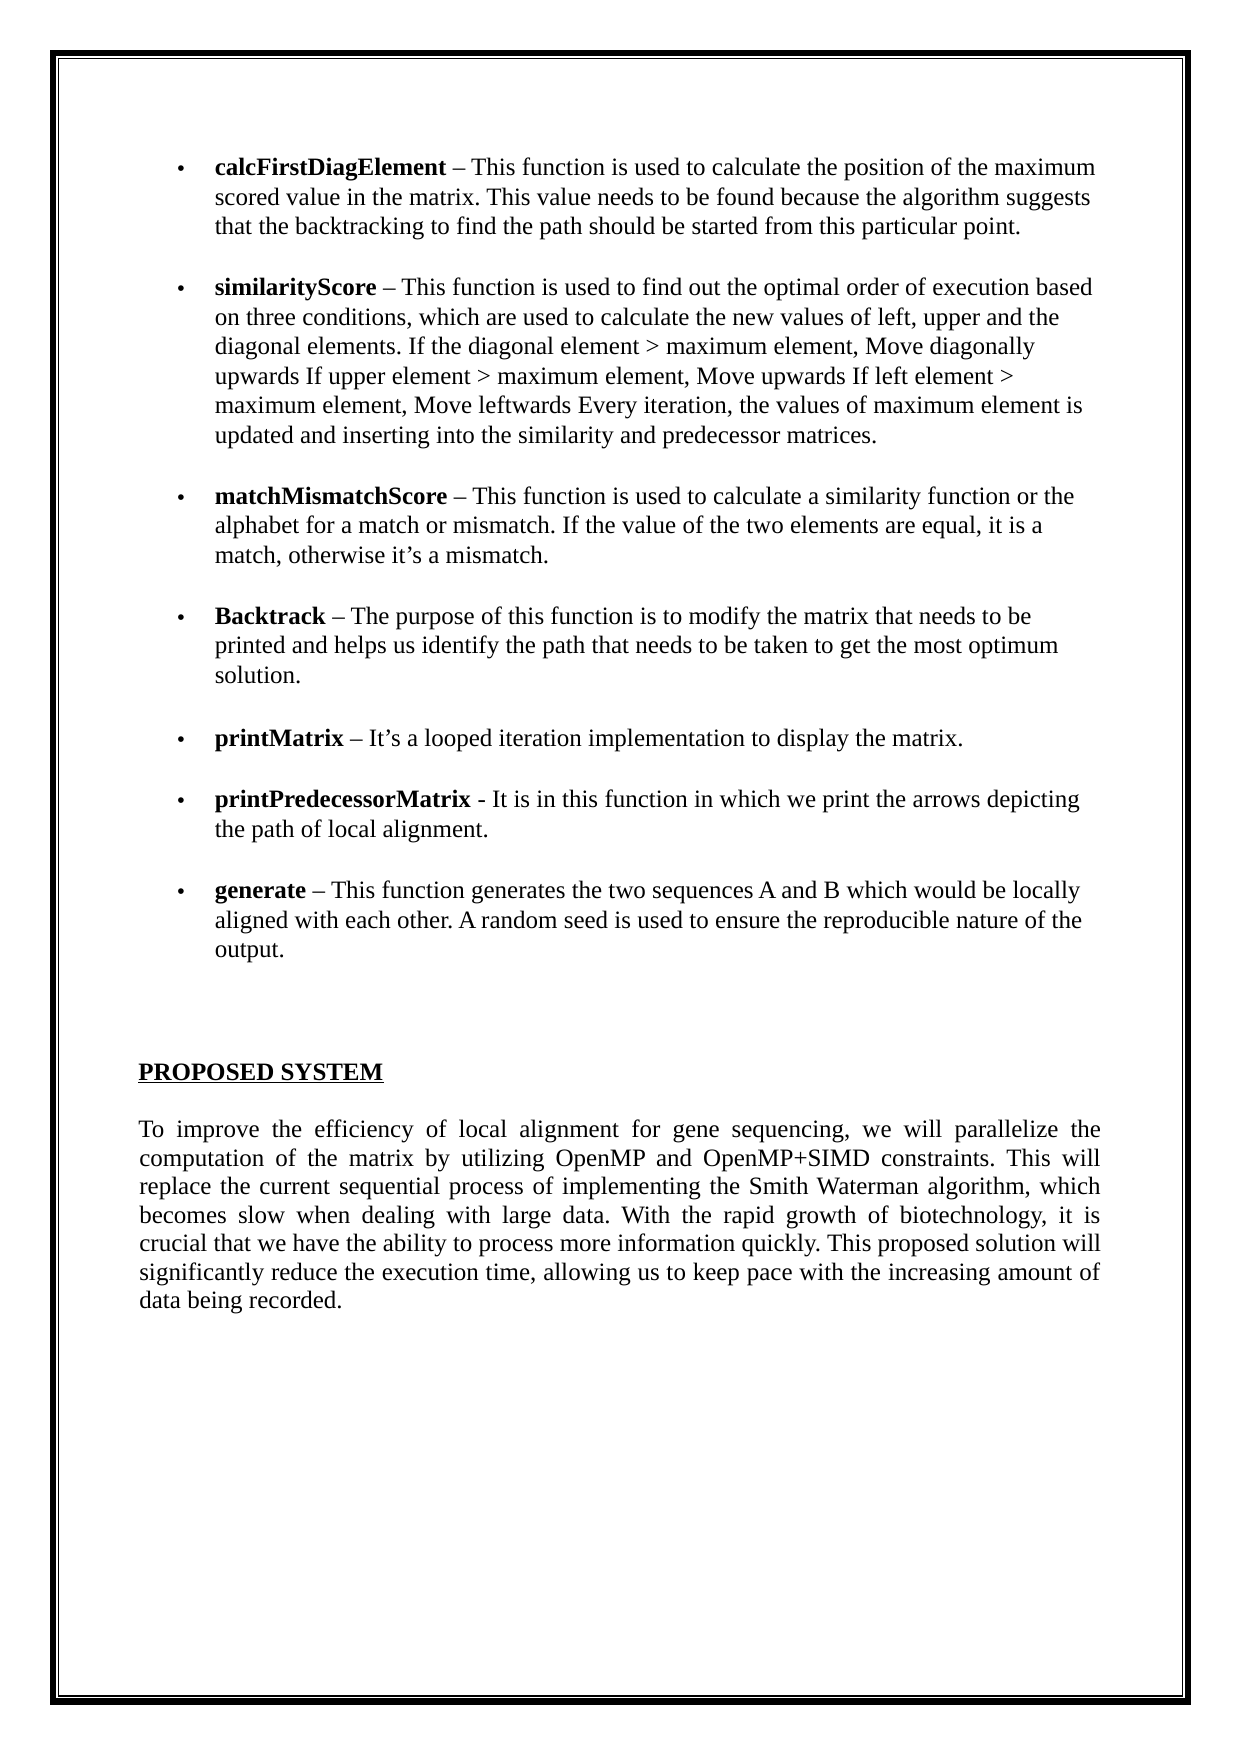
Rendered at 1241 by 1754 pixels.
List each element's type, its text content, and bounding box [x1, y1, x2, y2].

text To improve the efficiency of local alignment for gene sequencing, we will parallelize the computation of the matrix by utilizing OpenMP and OpenMP+SIMD constraints. This will replace the current sequential process of implementing the Smith Waterman algorithm, which becomes slow when dealing with large data. With the rapid growth of biotechnology, it is crucial that we have the ability to process more information quickly. This proposed solution will significantly reduce the execution time, allowing us to keep pace with the increasing amount of data being recorded. [138, 1114, 1102, 1314]
list matchMismatchScore – This function is used to calculate a similarity function or the alphabet for a match or mismatch. If the value of the two elements are equal, it is a match, otherwise it’s a mismatch. [177, 481, 1103, 569]
list calcFirstDiagElement – This function is used to calculate the position of the maximum scored value in the matrix. This value needs to be found because the algorithm suggests that the backtracking to find the path should be started from this particular point. [177, 152, 1103, 240]
list similarityScore – This function is used to find out the optimal order of execution based on three conditions, which are used to calculate the new values of left, upper and the diagonal elements. If the diagonal element > maximum element, Move diagonally upwards If upper element > maximum element, Move upwards If left element > maximum element, Move leftwards Every iteration, the values of maximum element is updated and inserting into the similarity and predecessor matrices. [177, 272, 1103, 449]
list printPredecessorMatrix - It is in this function in which we print the arrows depicting the path of local alignment. [177, 784, 1103, 843]
list printMatrix – It’s a looped iteration implementation to display the matrix. [177, 723, 1103, 751]
list Backtrack – The purpose of this function is to modify the matrix that needs to be printed and helps us identify the path that needs to be taken to get the most optimum solution. [177, 601, 1103, 689]
list generate – This function generates the two sequences A and B which would be locally aligned with each other. A random seed is used to ensure the reproducible nature of the output. [177, 875, 1103, 963]
subtitle PROPOSED SYSTEM [138, 1057, 1117, 1086]
